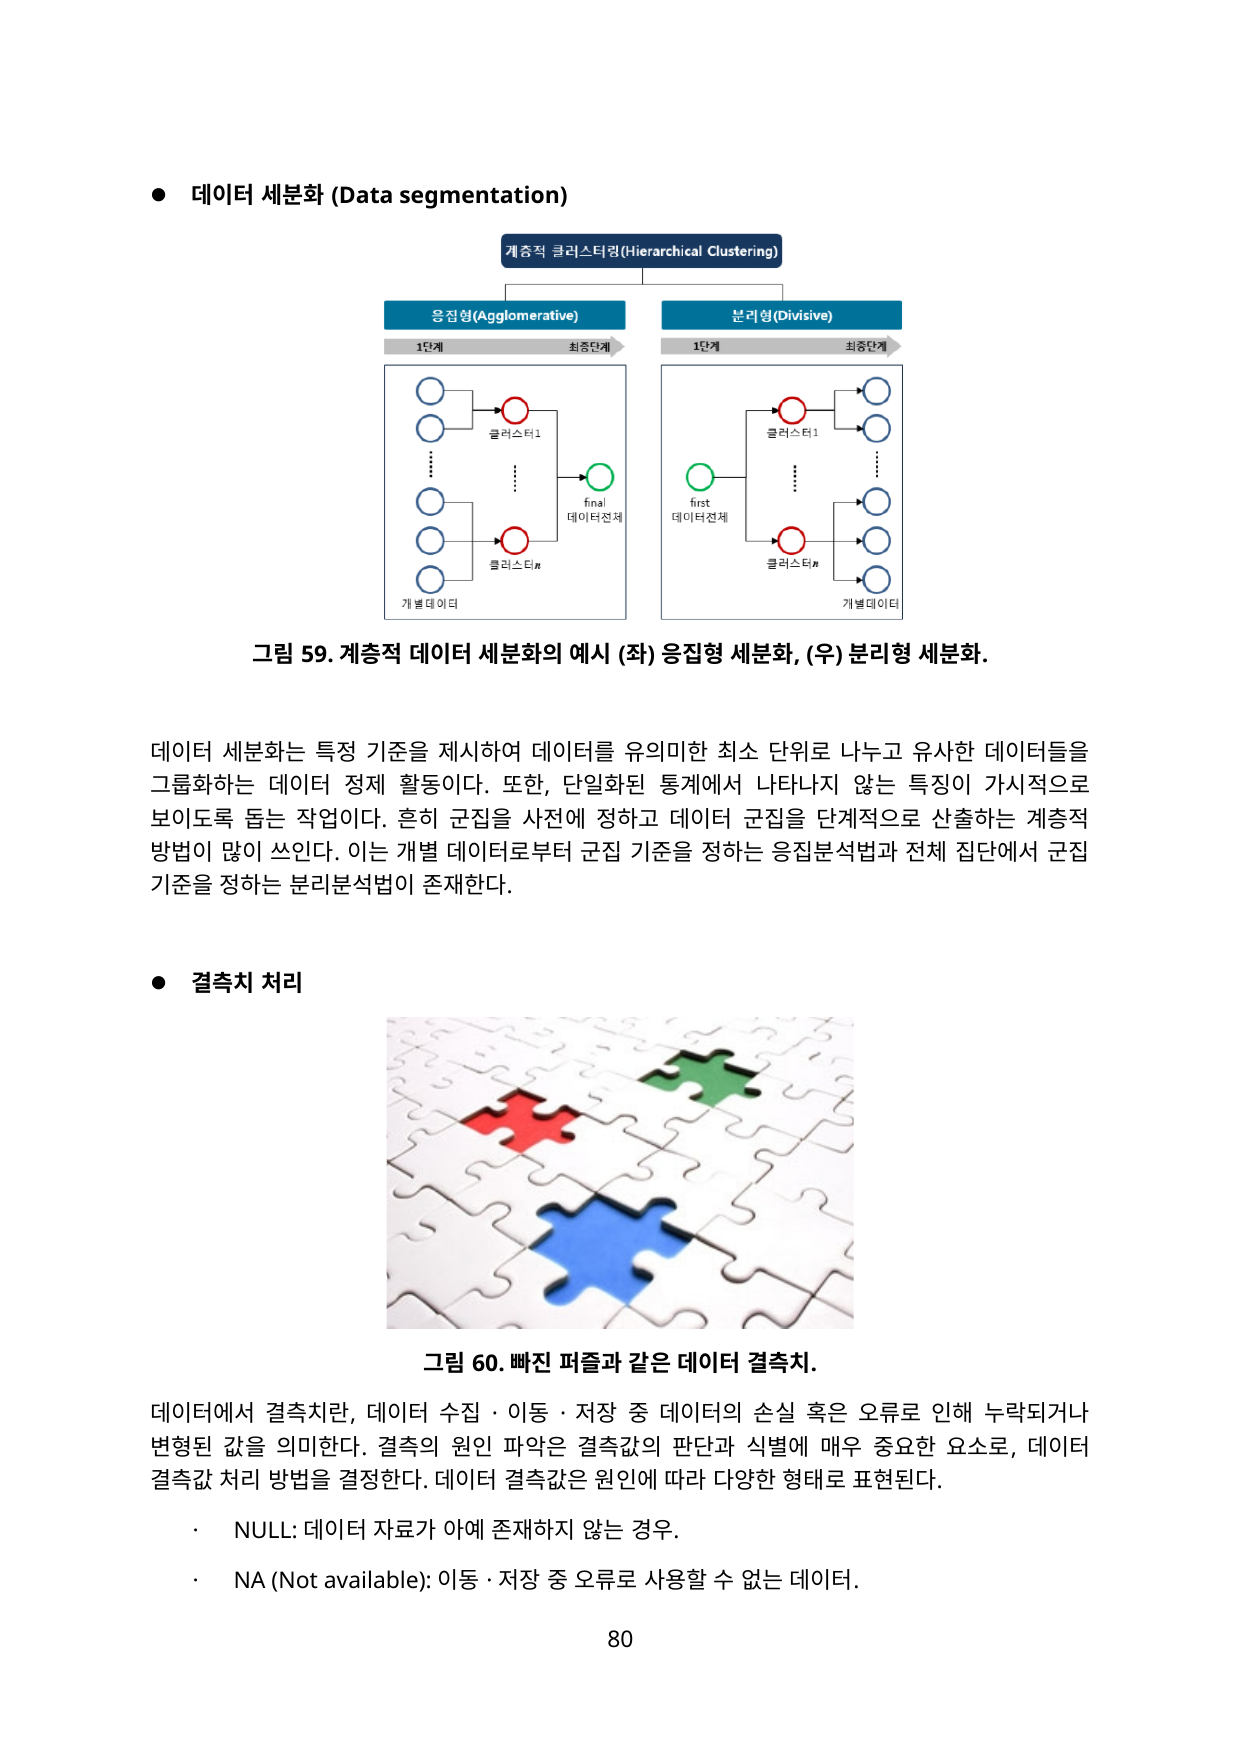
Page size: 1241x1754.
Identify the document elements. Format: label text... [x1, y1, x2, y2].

picture [377, 229, 905, 620]
text 데이터 세분화 (Data segmentation) [150, 177, 1090, 211]
text 결측치 처리 [150, 965, 1090, 998]
list NA (Not available): 이동 · 저장 중 오류로 사용할 수 없는 데이터. [192, 1562, 1090, 1595]
picture [386, 1017, 854, 1329]
text 데이터에서 결측치란, 데이터 수집 · 이동 · 저장 중 데이터의 손실 혹은 오류로 인해 누락되거나 변형된 값을 의미한다. 결측의 원인 파악은 결측값의 판단과 식별에 매우 중요한 요소로, 데이터 결측값 처리 방법을 결정한다. 데이터 결측값은 원인에 따라 다양한 형태로 표현된다. [150, 1395, 1090, 1495]
list NULL: 데이터 자료가 아예 존재하지 않는 경우. [192, 1512, 1090, 1545]
text 데이터 세분화는 특정 기준을 제시하여 데이터를 유의미한 최소 단위로 나누고 유사한 데이터들을 그룹화하는 데이터 정제 활동이다. 또한, 단일화된 통계에서 나타나지 않는 특징이 가시적으로 보이도록 돕는 작업이다. 흔히 군집을 사전에 정하고 데이터 군집을 단계적으로 산출하는 계층적 방법이 많이 쓰인다. 이는 개별 데이터로부터 군집 기준을 정하는 응집분석법과 전체 집단에서 군집 기준을 정하는 분리분석법이 존재한다. [150, 734, 1090, 901]
